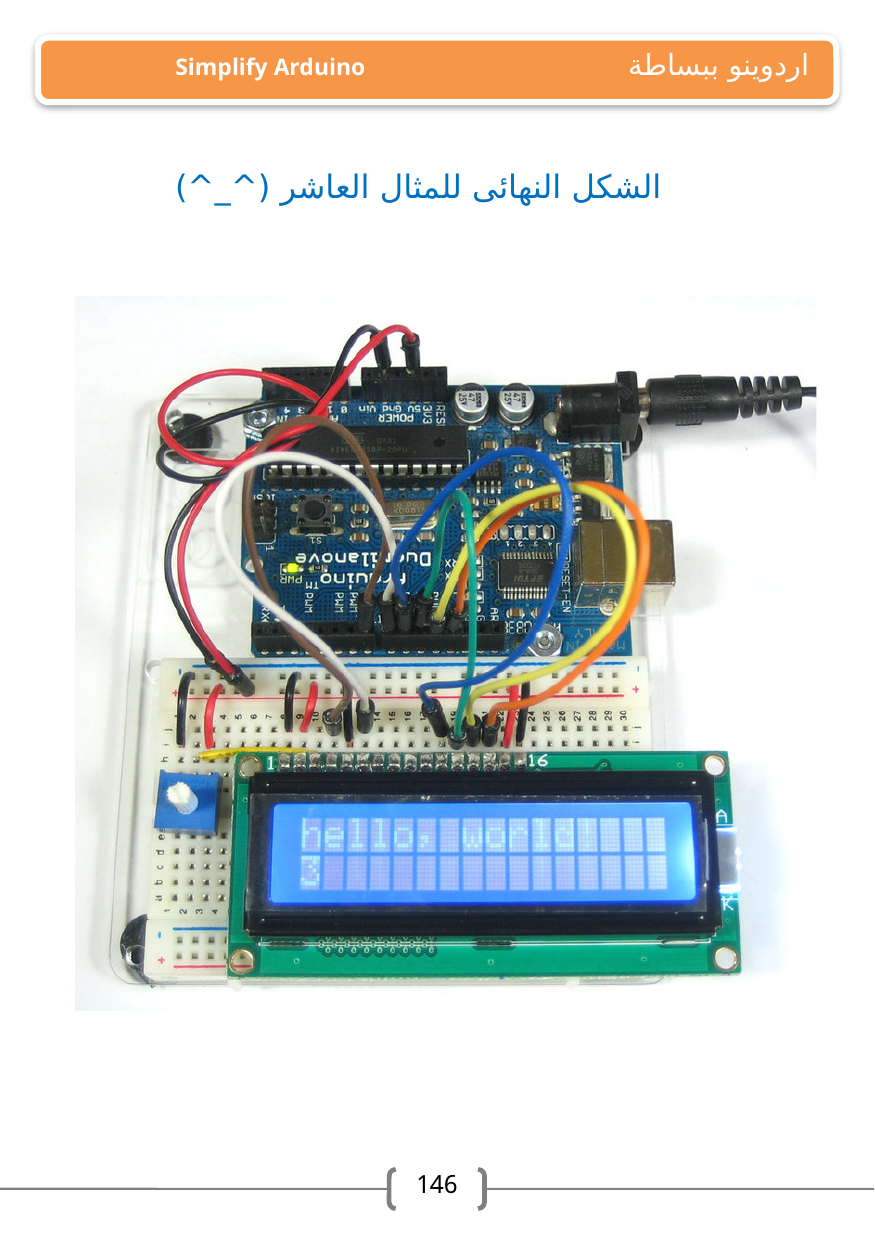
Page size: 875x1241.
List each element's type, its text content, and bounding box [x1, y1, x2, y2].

picture [75, 296, 817, 1011]
text الشكل النهائى للمثال العاشر (^_^) [75, 169, 762, 207]
